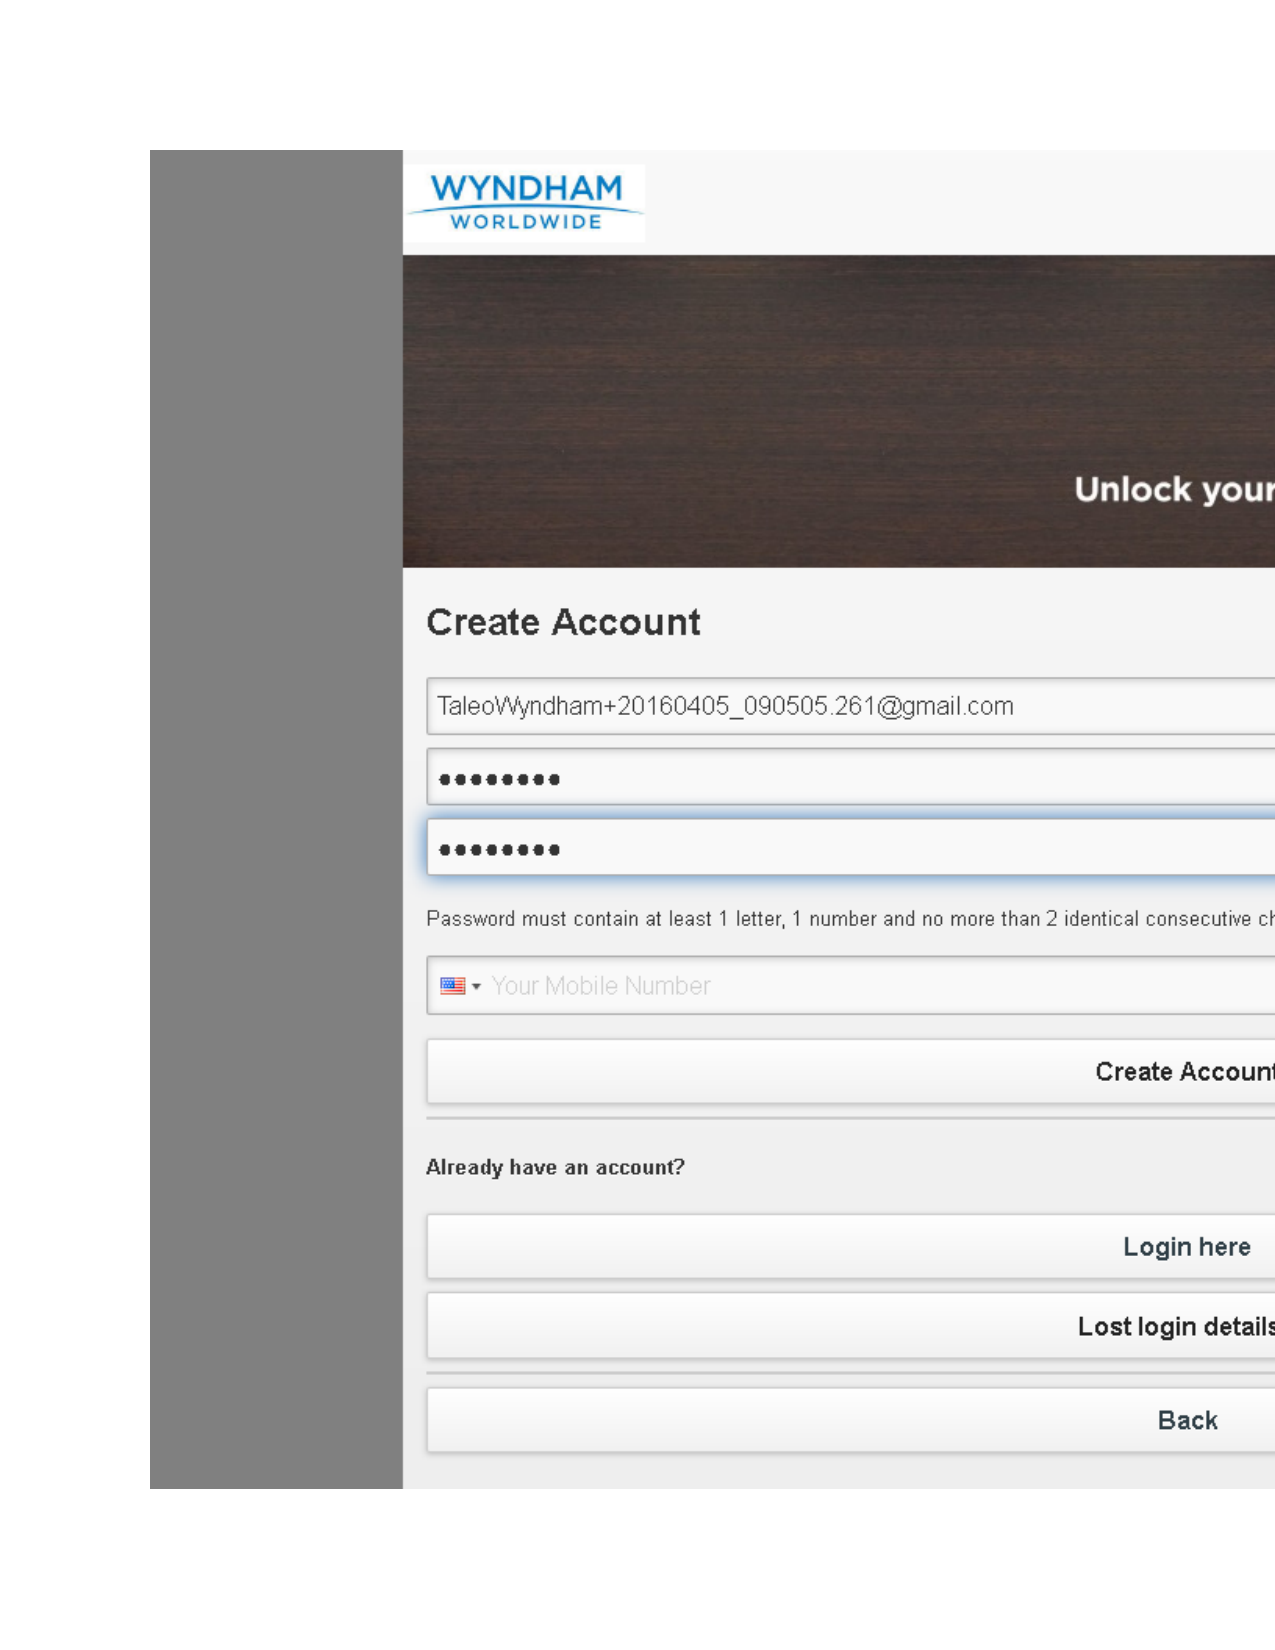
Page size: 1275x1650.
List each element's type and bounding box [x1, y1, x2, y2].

picture [150, 150, 1275, 1489]
